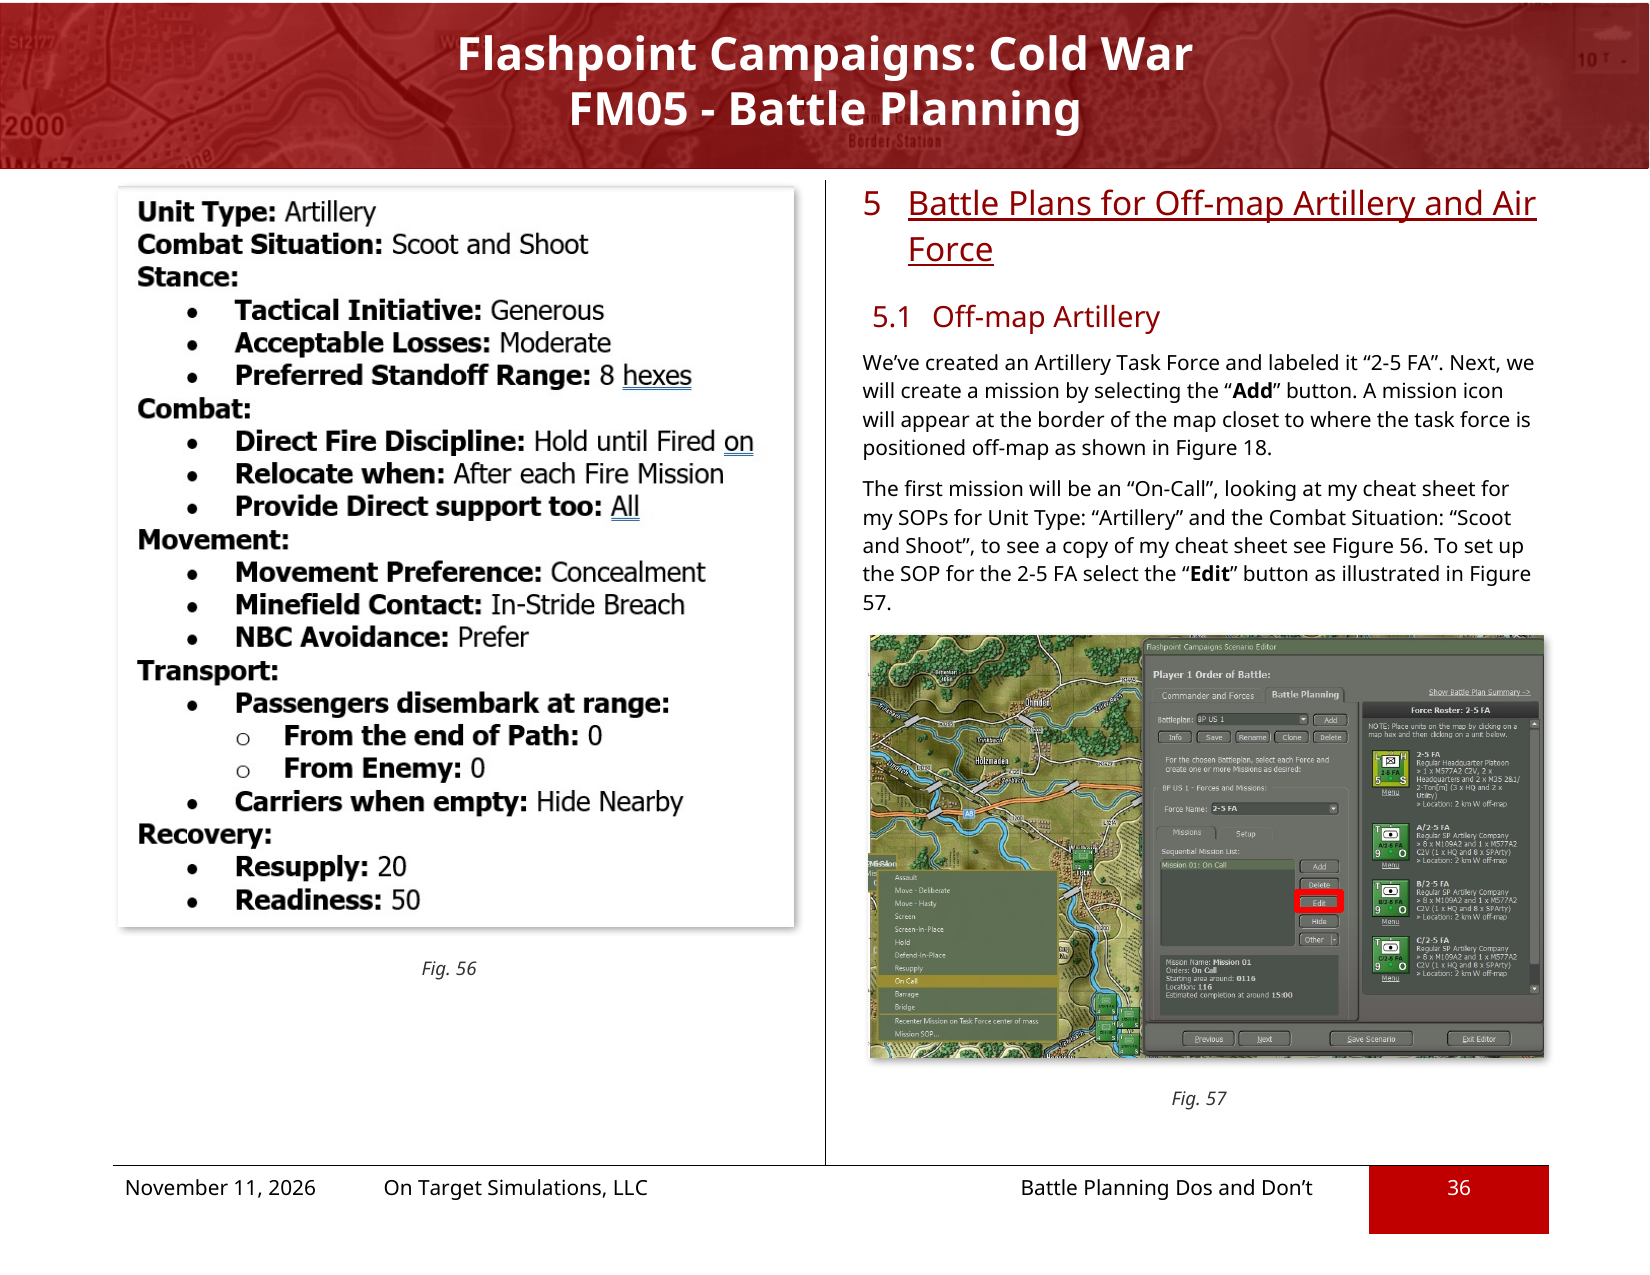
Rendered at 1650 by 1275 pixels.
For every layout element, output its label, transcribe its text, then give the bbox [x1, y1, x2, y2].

text Fig. 57 [862, 1085, 1537, 1111]
subtitle Off-map Artillery [872, 296, 1537, 336]
picture [118, 186, 794, 927]
text The first mission will be an “On-Call”, looking at my cheat sheet for my SOPs for Unit Type: “Artillery” and the Combat Situation: “Scoot and Shoot”, to see a copy of my cheat sheet see Figure 56. To set up the SOP for the 2-5 FA select the “Edit” button as illustrated in Figure 57. [862, 474, 1537, 616]
subtitle Battle Plans for Off-map Artillery and Air Force [862, 180, 1537, 271]
picture [868, 635, 1544, 1058]
text Fig. 56 [112, 955, 787, 981]
text We’ve created an Artillery Task Force and labeled it “2-5 FA”. Next, we will create a mission by selecting the “Add” button. A mission icon will appear at the border of the map closet to where the task force is positioned off-map as shown in Figure 18. [862, 348, 1537, 462]
picture [0, 2, 1650, 168]
